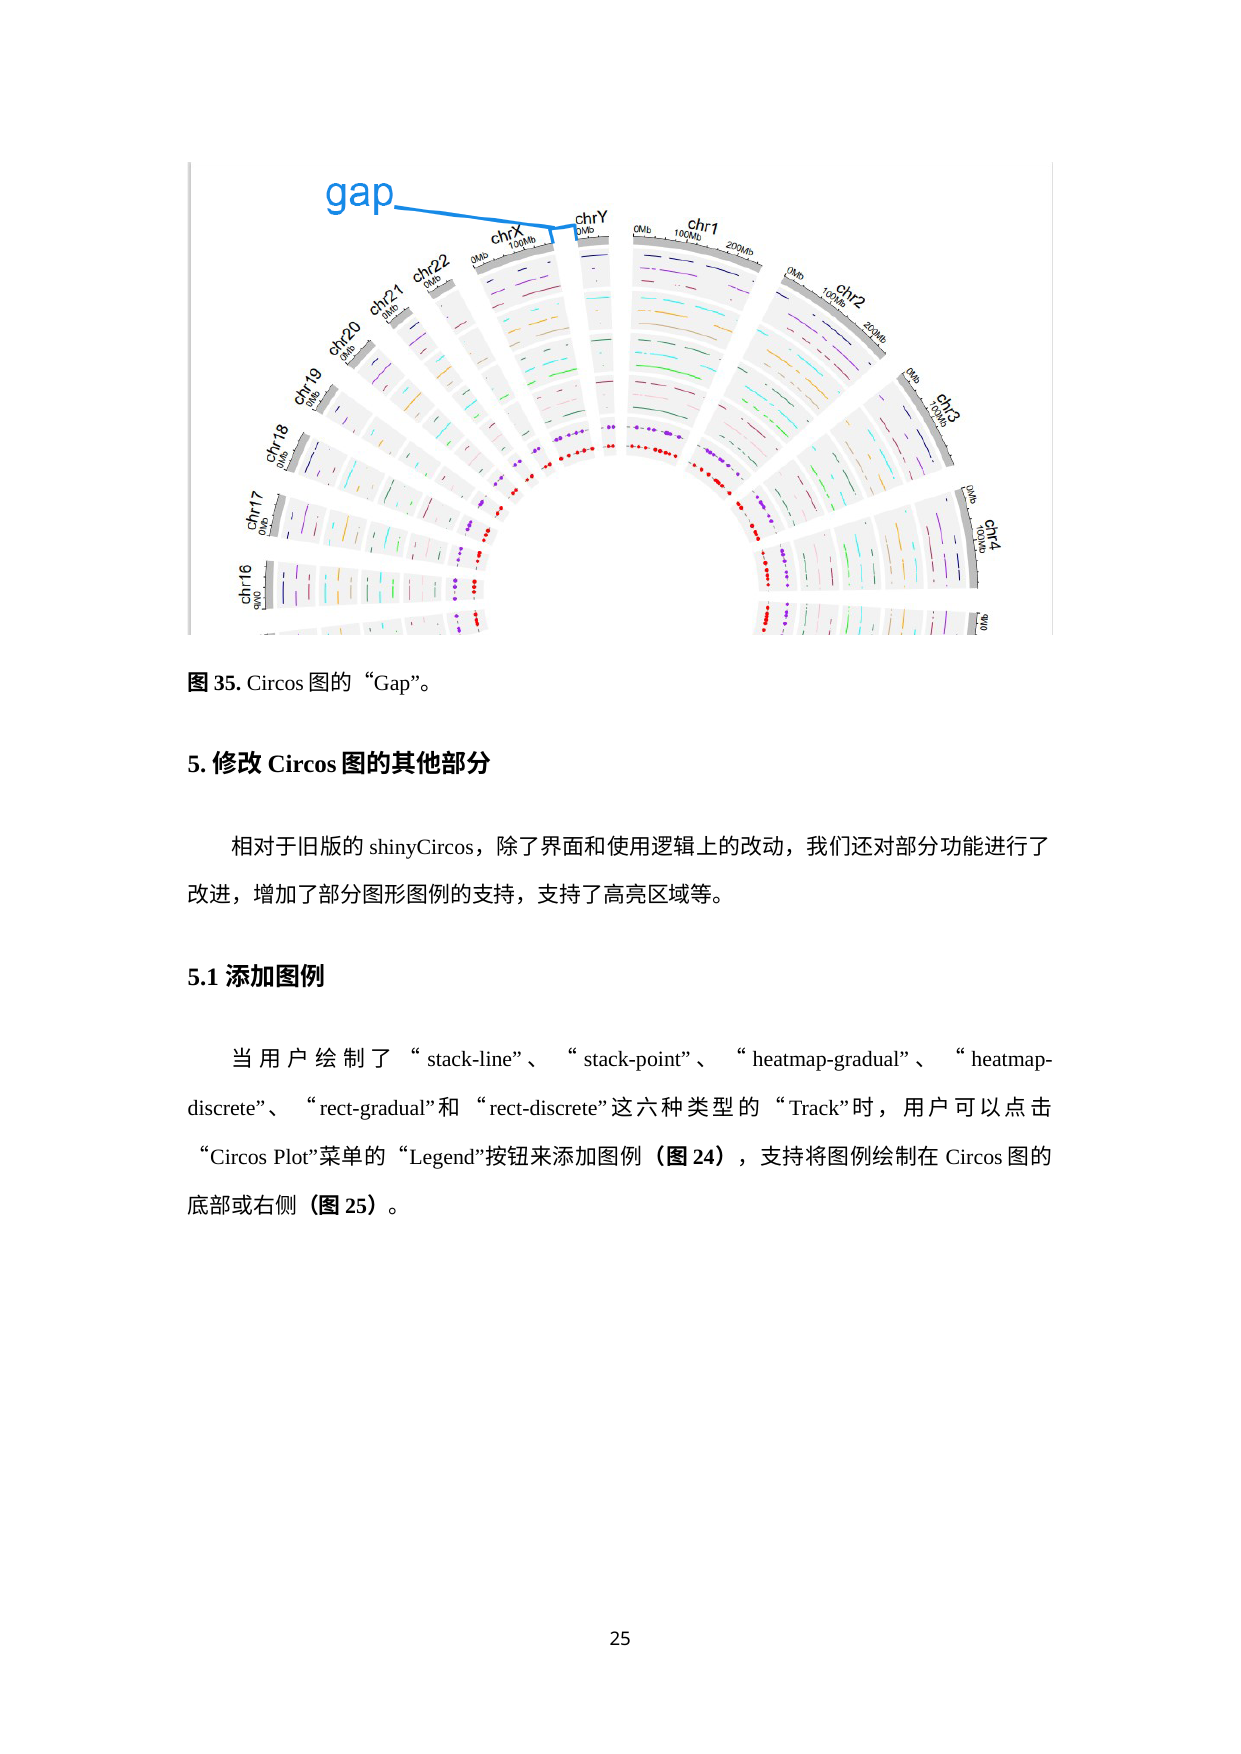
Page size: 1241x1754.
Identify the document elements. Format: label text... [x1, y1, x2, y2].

text 5.1 添加图例 [187, 942, 1053, 1007]
text 图35. Circos图的“Gap”。 [187, 664, 1053, 697]
picture [187, 162, 1053, 635]
text 当用户绘制了“stack-line”、“stack-point”、“heatmap-gradual”、“heatmap-discrete”、“rect-gradual”和“rect-discrete”这六种类型的“Track”时，用户可以点击“Circos Plot”菜单的“Legend”按钮来添加图例（图24），支持将图例绘制在Circos图的底部或右侧（图25）。 [187, 1041, 1053, 1220]
text 5. 修改Circos图的其他部分 [187, 729, 1053, 794]
text 相对于旧版的shinyCircos，除了界面和使用逻辑上的改动，我们还对部分功能进行了改进，增加了部分图形图例的支持，支持了高亮区域等。 [187, 828, 1053, 909]
